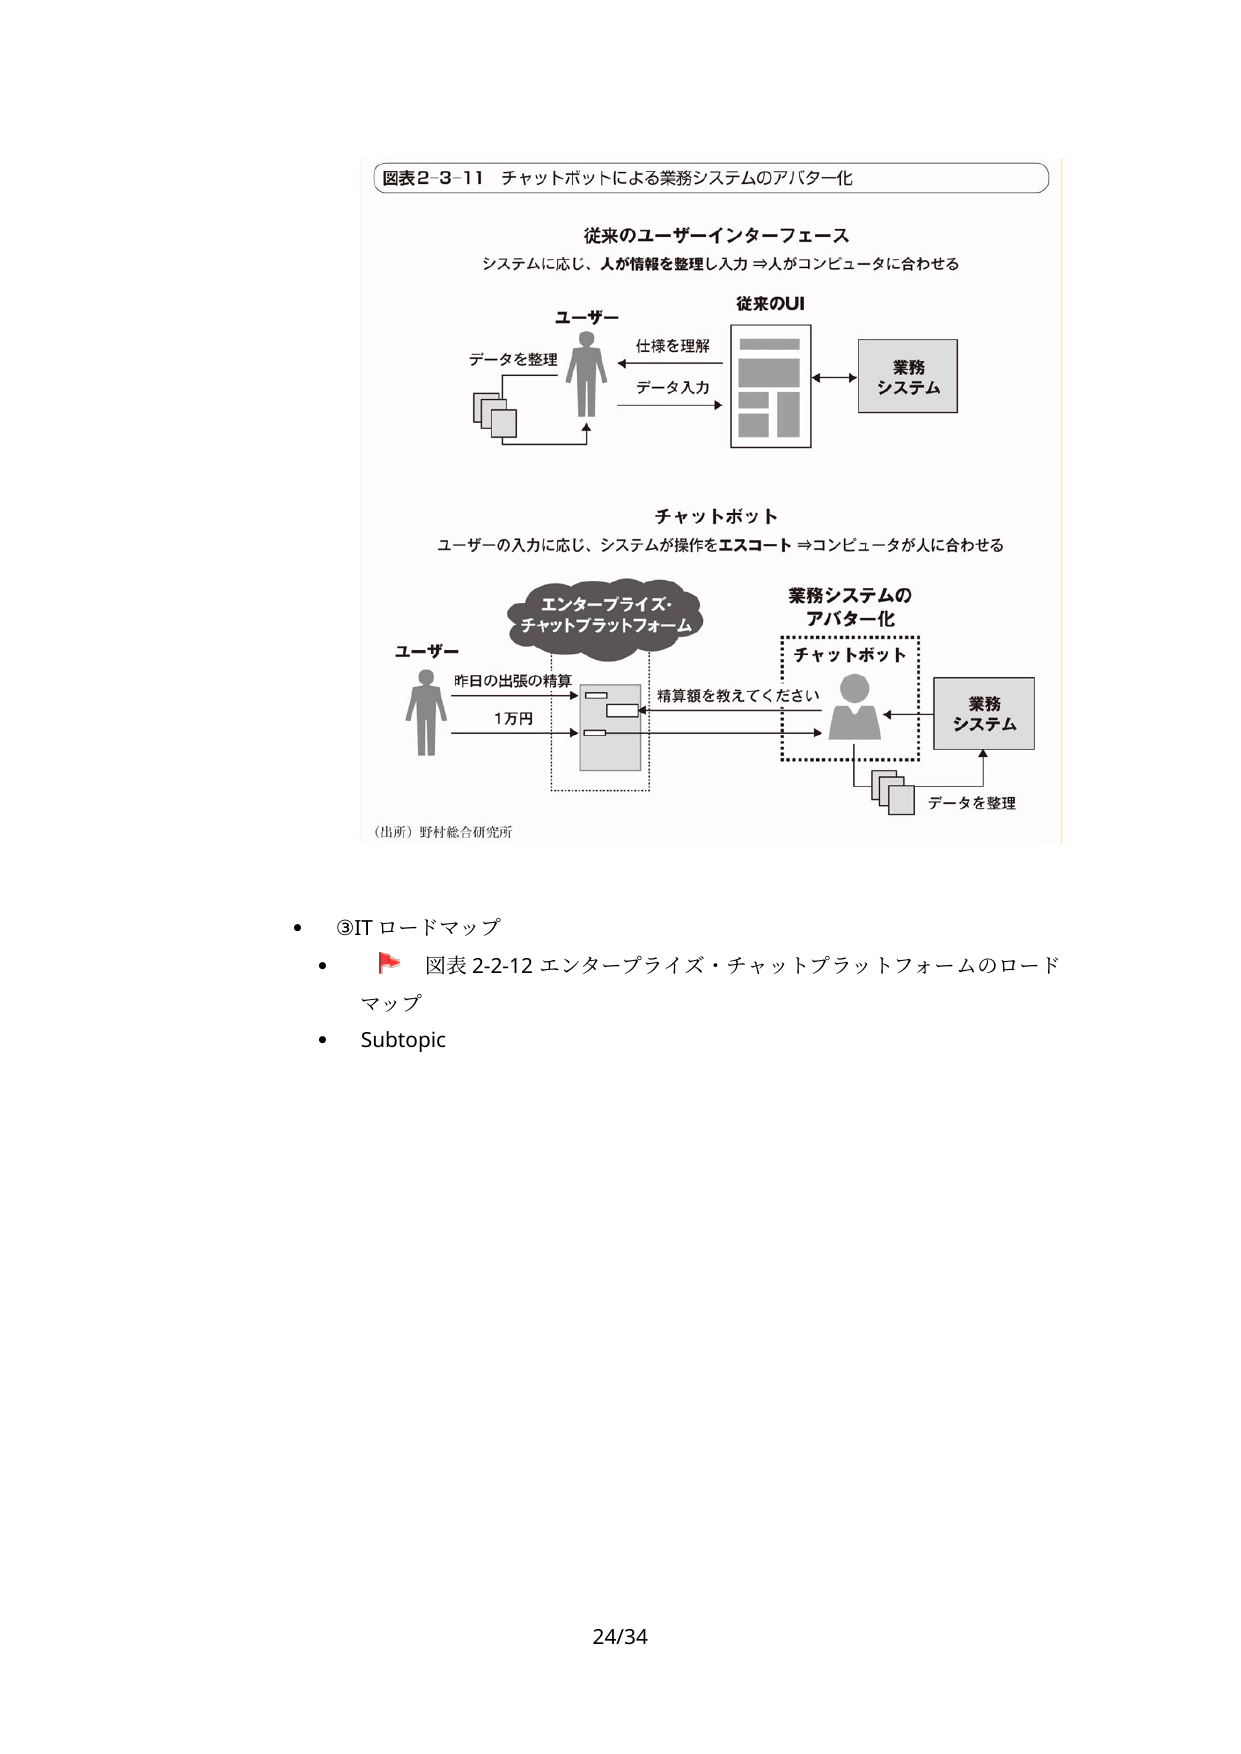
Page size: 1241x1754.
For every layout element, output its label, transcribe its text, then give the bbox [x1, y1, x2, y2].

picture [360, 158, 1063, 845]
list 図表2-2-12 エンタープライズ・チャットプラットフォームのロードマップ [319, 946, 1063, 1021]
picture [379, 952, 401, 974]
list Subtopic [319, 1021, 1063, 1058]
list ③ITロードマップ [294, 908, 1063, 946]
